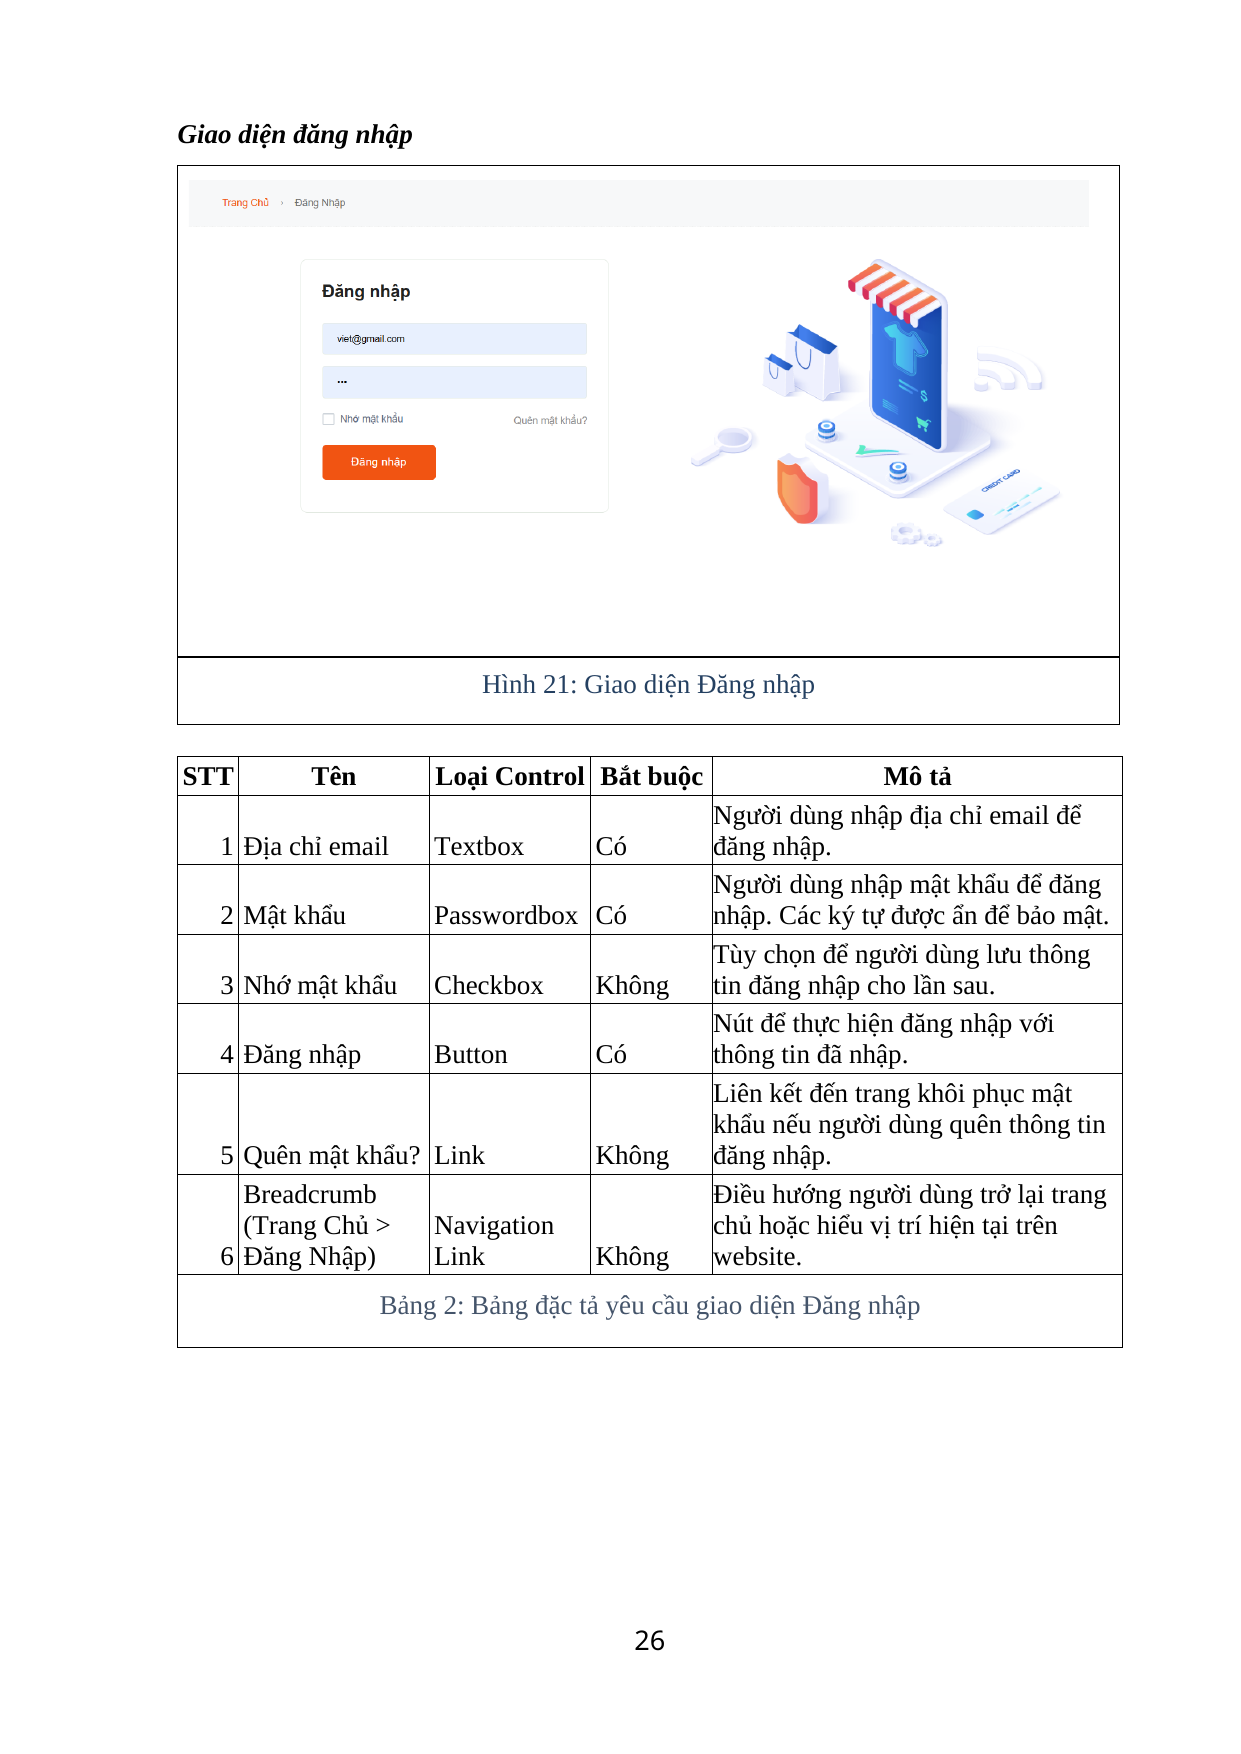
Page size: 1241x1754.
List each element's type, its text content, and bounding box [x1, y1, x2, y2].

picture [188, 178, 1089, 641]
table_cell Không [591, 1175, 712, 1274]
table_cell Nút để thực hiện đăng nhập với thông tin đã nhập. [713, 1004, 1122, 1073]
table_cell Điều hướng người dùng trở lại trang chủ hoặc hiểu vị trí hiện tại trên website. [713, 1175, 1122, 1274]
table_cell Không [591, 935, 712, 1003]
table_cell Nhớ mật khẩu [239, 935, 429, 1003]
table_cell Có [591, 1004, 712, 1073]
table_cell Navigation Link [430, 1175, 590, 1274]
table_header Bắt buộc [591, 757, 712, 794]
table_cell Có [591, 796, 712, 864]
subtitle Giao diện đăng nhập [177, 118, 1122, 149]
table_cell Link [430, 1074, 590, 1174]
table_cell Bảng 2: Bảng đặc tả yêu cầu giao diện Đăng nhập [178, 1275, 1122, 1347]
table_cell Địa chỉ email [239, 796, 429, 864]
table_cell Hình 21: Giao diện Đăng nhập [178, 658, 1119, 724]
table_cell Button [430, 1004, 590, 1073]
table_cell 6 [178, 1175, 238, 1274]
table_cell 5 [178, 1074, 238, 1174]
table_cell 2 [178, 865, 238, 934]
table_header Tên [239, 757, 429, 794]
table_cell Checkbox [430, 935, 590, 1003]
table_cell Breadcrumb (Trang Chủ > Đăng Nhập) [239, 1175, 429, 1274]
table_cell Người dùng nhập mật khẩu để đăng nhập. Các ký tự được ẩn để bảo mật. [713, 865, 1122, 934]
table_cell Người dùng nhập địa chỉ email để đăng nhập. [713, 796, 1122, 864]
table_header Loại Control [430, 757, 590, 794]
table_cell Mật khẩu [239, 865, 429, 934]
table_cell Đăng nhập [239, 1004, 429, 1073]
table_cell 1 [178, 796, 238, 864]
table_cell Có [591, 865, 712, 934]
table_cell Tùy chọn để người dùng lưu thông tin đăng nhập cho lần sau. [713, 935, 1122, 1003]
table_cell Quên mật khẩu? [239, 1074, 429, 1174]
table_header STT [178, 757, 238, 794]
table_cell 3 [178, 935, 238, 1003]
table_cell Không [591, 1074, 712, 1174]
table_cell Liên kết đến trang khôi phục mật khẩu nếu người dùng quên thông tin đăng nhập. [713, 1074, 1122, 1174]
table_header Mô tả [713, 757, 1122, 794]
table_cell 4 [178, 1004, 238, 1073]
table_cell Passwordbox [430, 865, 590, 934]
table_header [178, 166, 1119, 656]
table_cell Textbox [430, 796, 590, 864]
